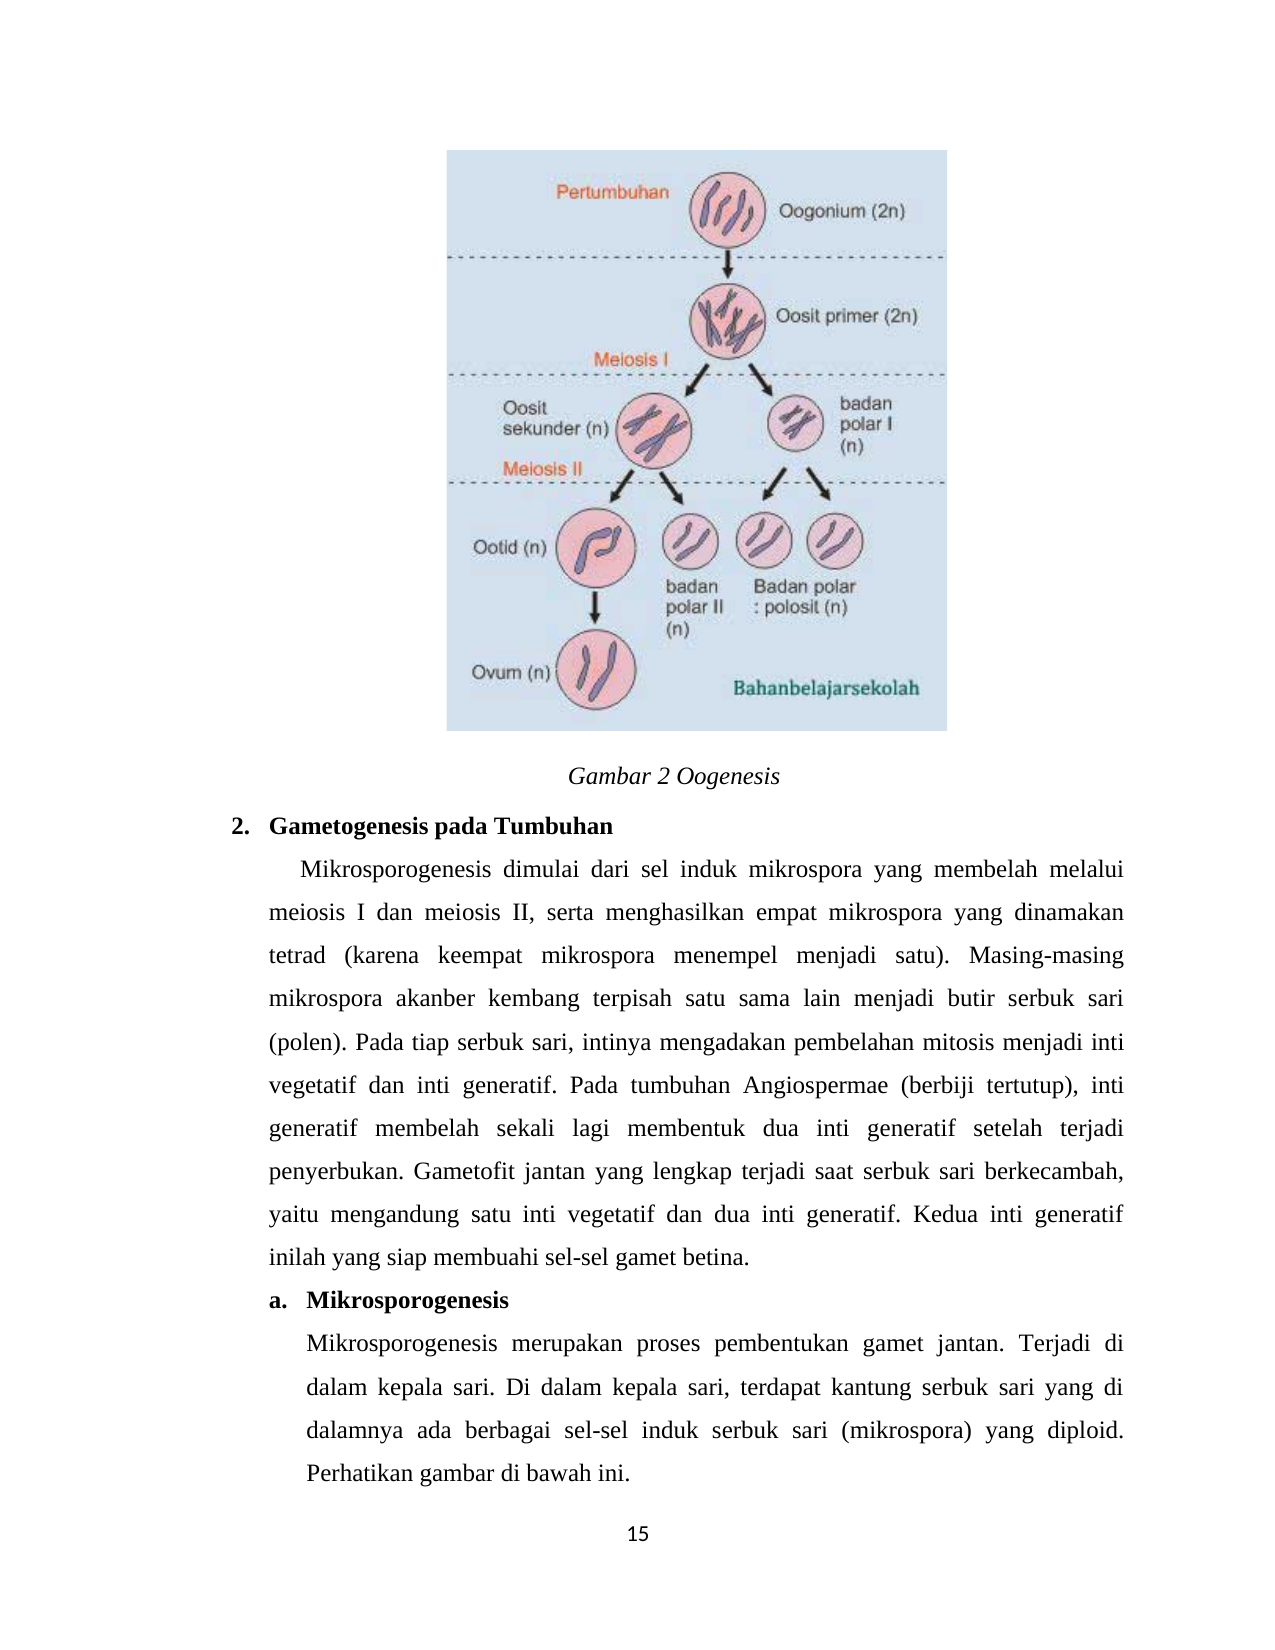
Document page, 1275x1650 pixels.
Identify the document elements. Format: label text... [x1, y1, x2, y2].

list Mikrosporogenesis [269, 1285, 1125, 1314]
list Gametogenesis pada Tumbuhan [231, 811, 1125, 840]
list Mikrosporogenesis dimulai dari sel induk mikrospora yang membelah melalui meiosis I dan meiosis II, serta menghasilkan empat mikrospora yang dinamakan tetrad (karena keempat mikrospora menempel menjadi satu). Masing-masing mikrospora akanber kembang terpisah satu sama lain menjadi butir serbuk sari (polen). Pada tiap serbuk sari, intinya mengadakan pembelahan mitosis menjadi inti vegetatif dan inti generatif. Pada tumbuhan Angiospermae (berbiji tertutup), inti generatif membelah sekali lagi membentuk dua inti generatif setelah terjadi penyerbukan. Gametofit jantan yang lengkap terjadi saat serbuk sari berkecambah, yaitu mengandung satu inti vegetatif dan dua inti generatif. Kedua inti generatif inilah yang siap membuahi sel-sel gamet betina. [269, 854, 1125, 1271]
text Gambar 2 Oogenesis [225, 761, 1125, 790]
picture [446, 150, 948, 731]
list Mikrosporogenesis merupakan proses pembentukan gamet jantan. Terjadi di dalam kepala sari. Di dalam kepala sari, terdapat kantung serbuk sari yang di dalamnya ada berbagai sel-sel induk serbuk sari (mikrospora) yang diploid. Perhatikan gambar di bawah ini. [306, 1328, 1125, 1487]
